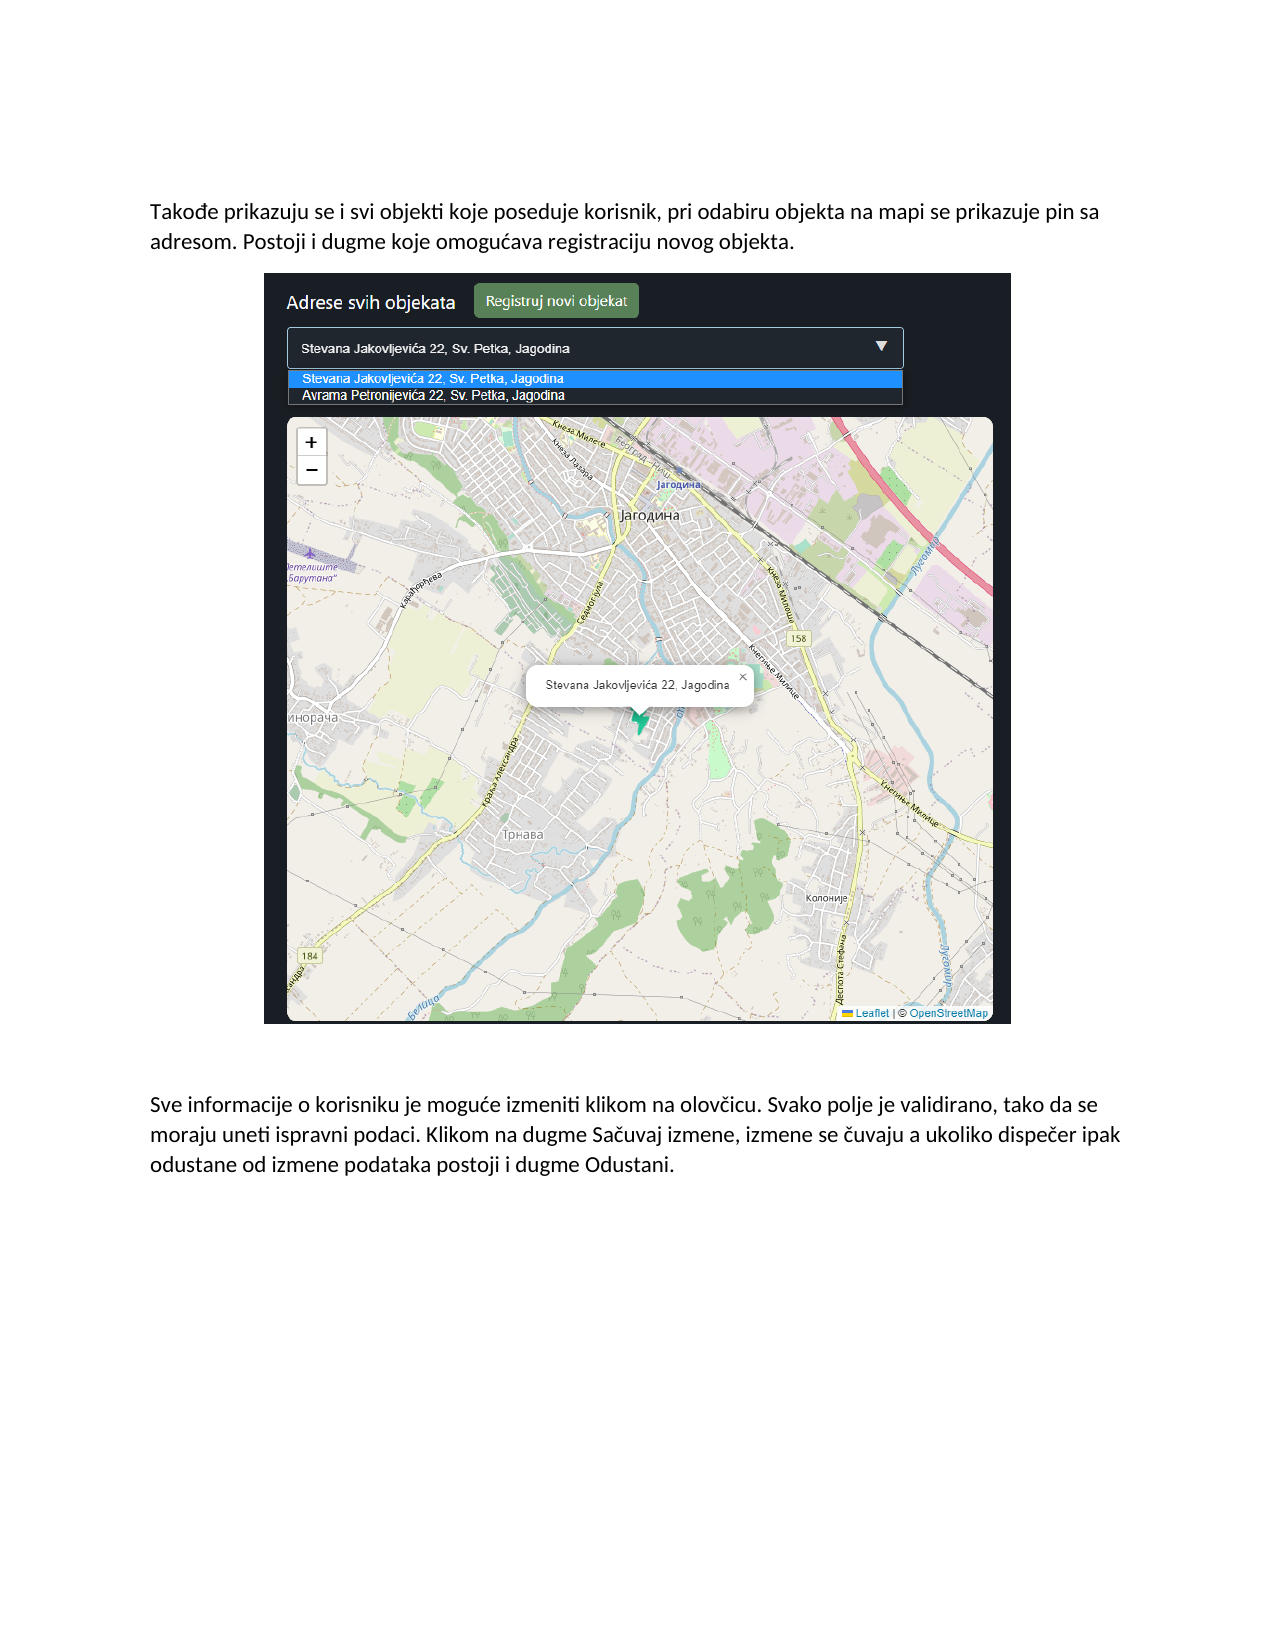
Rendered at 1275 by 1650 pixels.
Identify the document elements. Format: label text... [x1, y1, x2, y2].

text Takođe prikazuju se i svi objekti koje poseduje korisnik, pri odabiru objekta na mapi se prikazuje pin sa adresom. Postoji i dugme koje omogućava registraciju novog objekta. [150, 197, 1125, 255]
picture [264, 273, 1011, 1024]
text Sve informacije o korisniku je moguće izmeniti klikom na olovčicu. Svako polje je validirano, tako da se moraju uneti ispravni podaci. Klikom na dugme Sačuvaj izmene, izmene se čuvaju a ukoliko dispečer ipak odustane od izmene podataka postoji i dugme Odustani. [150, 1090, 1125, 1178]
